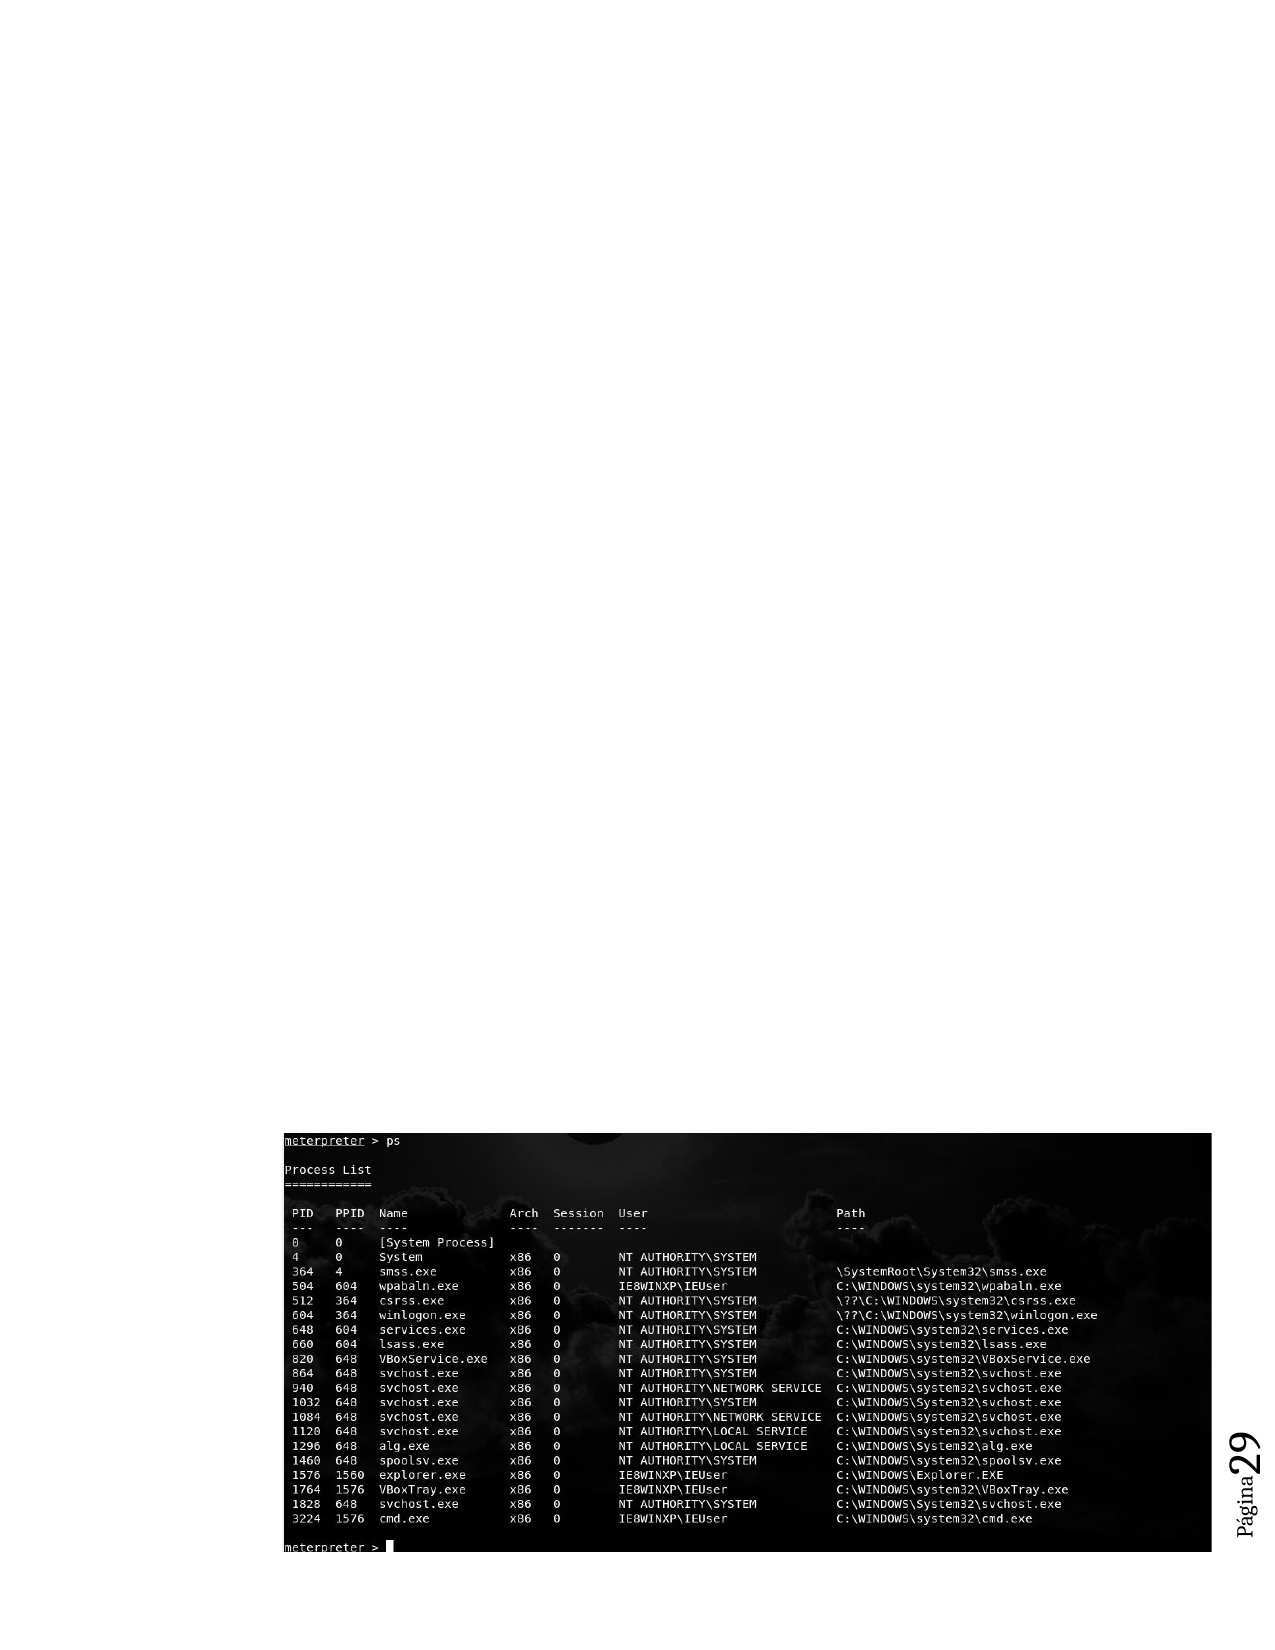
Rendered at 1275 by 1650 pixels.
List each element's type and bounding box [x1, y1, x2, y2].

picture [281, 1133, 1212, 1552]
